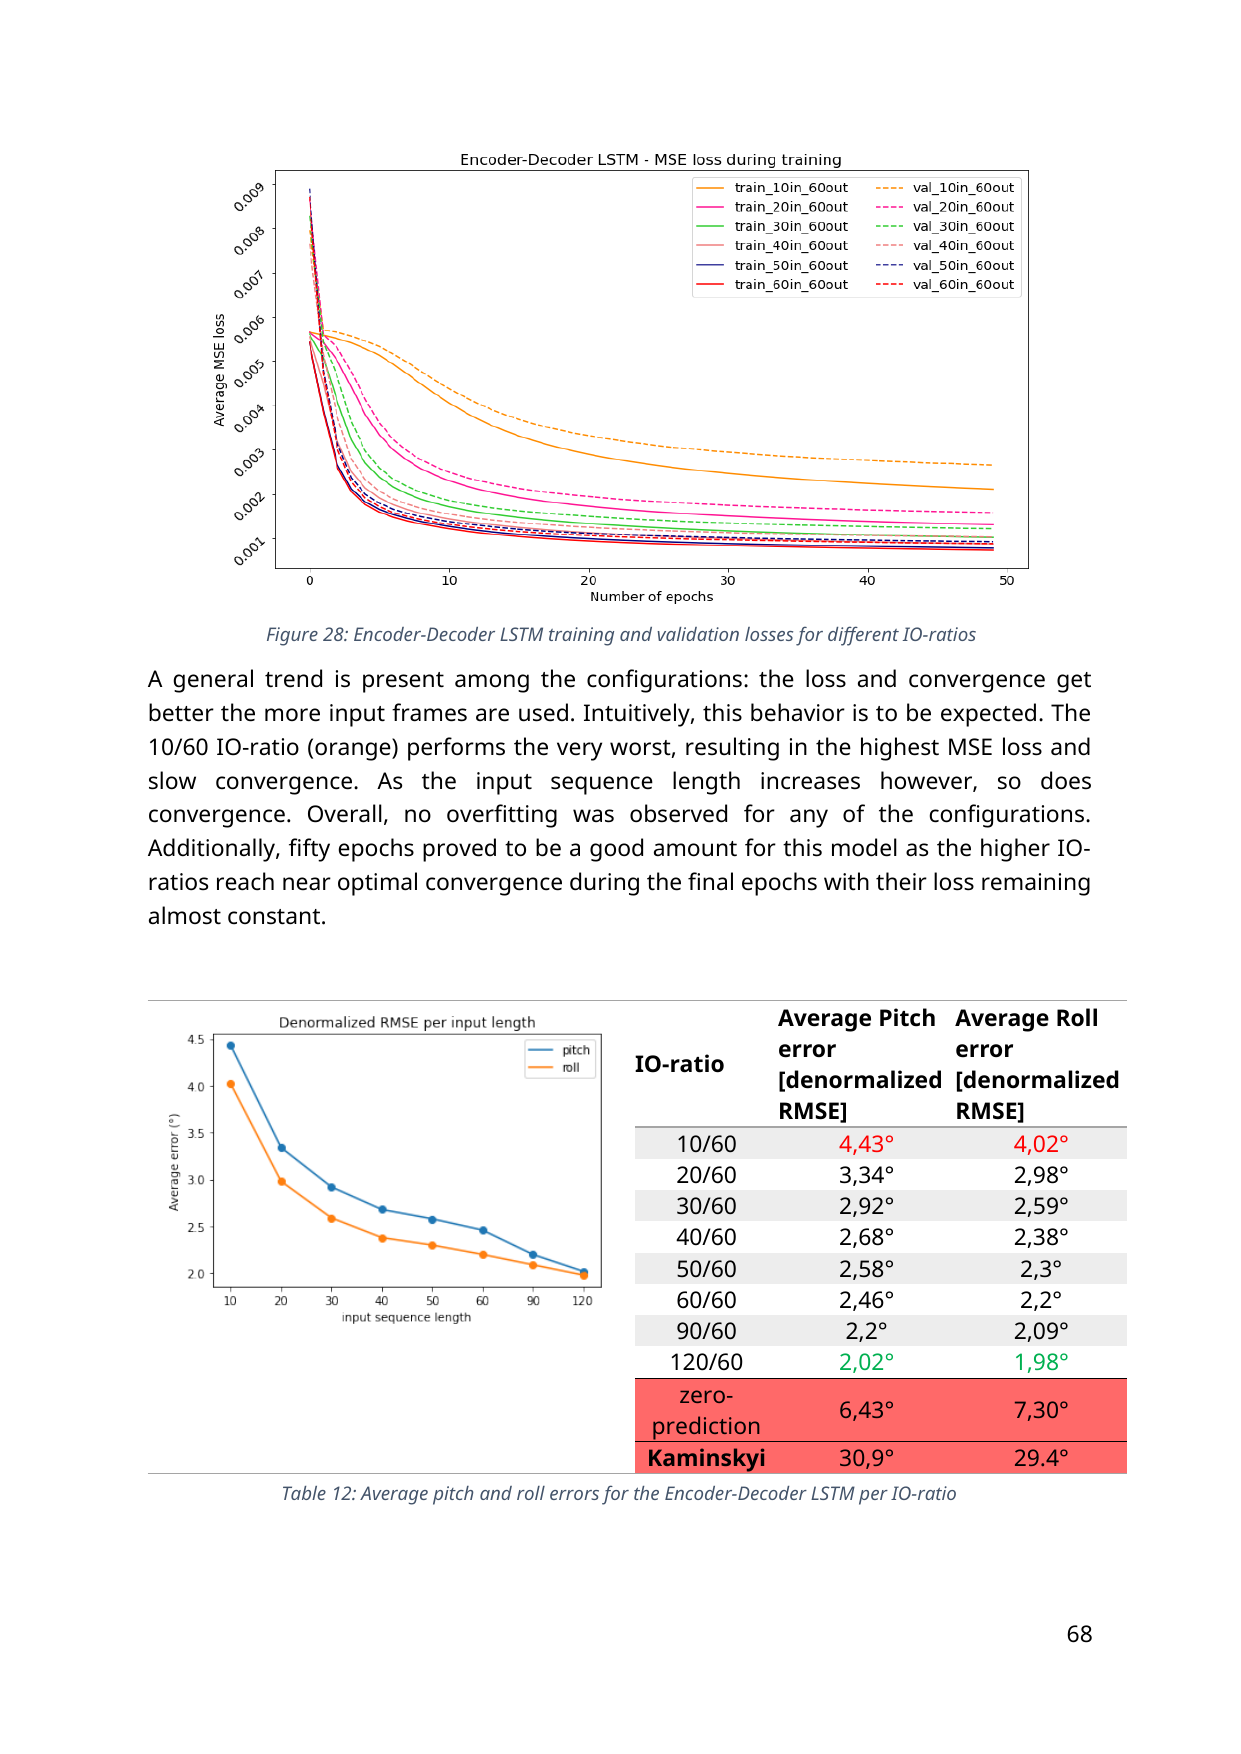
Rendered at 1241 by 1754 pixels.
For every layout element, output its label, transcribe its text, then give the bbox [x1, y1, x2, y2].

picture [162, 1008, 606, 1327]
table_cell 6,43° [778, 1379, 955, 1441]
table_header Average Pitch error [denormalized RMSE] [778, 1001, 955, 1126]
table_cell 7,30° [955, 1379, 1127, 1441]
table_cell 2,59° [955, 1190, 1127, 1221]
table_cell 2,38° [955, 1221, 1127, 1252]
table_cell 2,3° [955, 1253, 1127, 1284]
table_cell 40/60 [635, 1221, 778, 1252]
table_cell 30/60 [635, 1190, 778, 1221]
table_cell 2,98° [955, 1159, 1127, 1190]
table_cell 2,92° [778, 1190, 955, 1221]
table_cell 50/60 [635, 1253, 778, 1284]
table_cell Kaminskyi [635, 1442, 778, 1473]
table_cell 1,98° [955, 1346, 1127, 1377]
table_cell 60/60 [635, 1284, 778, 1315]
table_cell 2,2° [778, 1315, 955, 1346]
text Table 12: Average pitch and roll errors for the Encoder-Decoder LSTM per IO-ratio [148, 1481, 1093, 1506]
table_cell 30,9° [778, 1442, 955, 1473]
table_cell zero-prediction [635, 1379, 778, 1441]
table_cell 29.4° [955, 1442, 1127, 1473]
table_cell 2,09° [955, 1315, 1127, 1346]
table_cell 4,43° [778, 1128, 955, 1159]
table_cell 120/60 [635, 1346, 778, 1377]
table_cell 20/60 [635, 1159, 778, 1190]
table_header [148, 1001, 635, 1473]
table_cell 10/60 [635, 1128, 778, 1159]
table_header Average Roll error [denormalized RMSE] [955, 1001, 1127, 1126]
table_cell 2,2° [955, 1284, 1127, 1315]
picture [207, 147, 1033, 610]
table_cell 2,46° [778, 1284, 955, 1315]
table_cell 3,34° [778, 1159, 955, 1190]
table_cell 2,02° [778, 1346, 955, 1377]
table_cell 2,68° [778, 1221, 955, 1252]
table_cell 2,58° [778, 1253, 955, 1284]
table_header IO-ratio [635, 1001, 778, 1126]
table_cell 90/60 [635, 1315, 778, 1346]
table_cell 4,02° [955, 1128, 1127, 1159]
